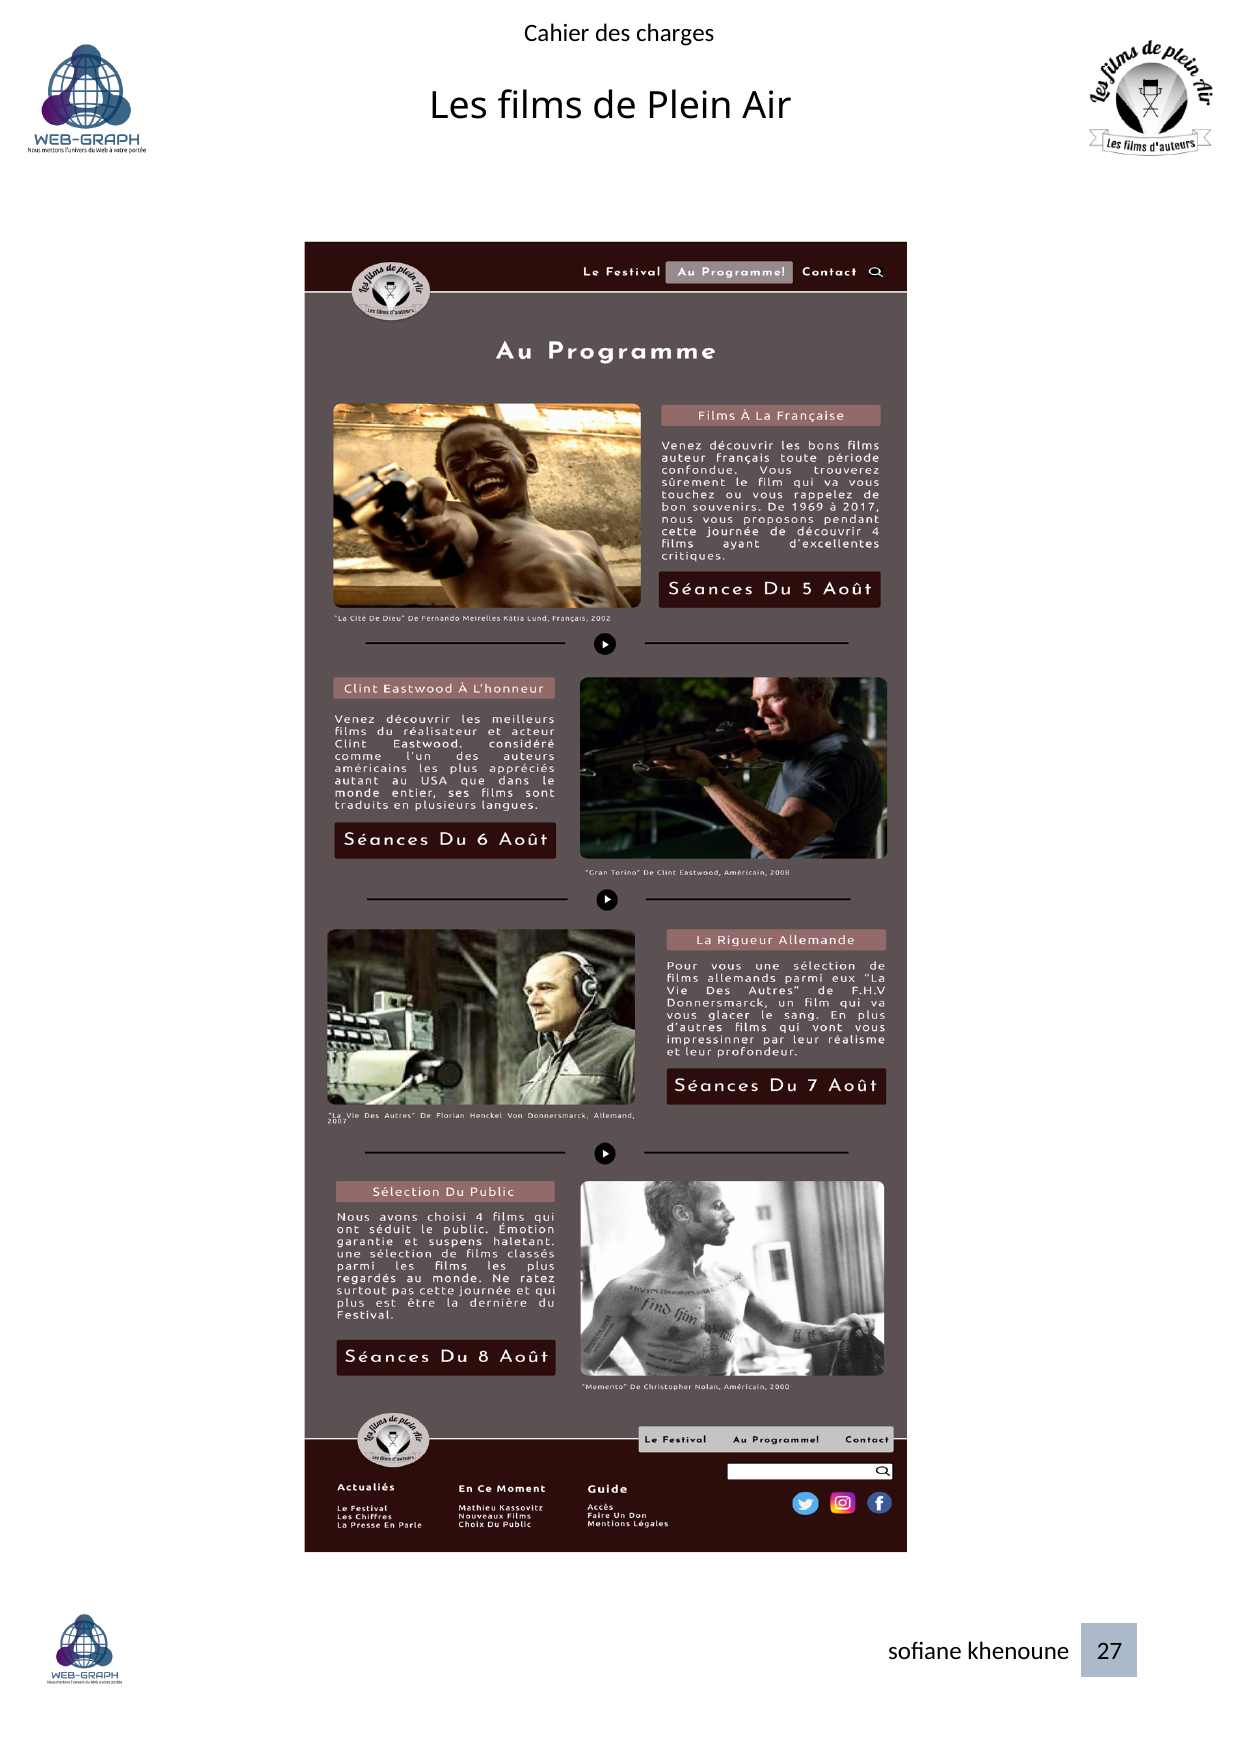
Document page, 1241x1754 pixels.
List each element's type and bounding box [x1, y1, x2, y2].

picture [1082, 38, 1219, 157]
picture [304, 241, 907, 1553]
picture [21, 33, 152, 164]
picture [43, 1607, 126, 1691]
